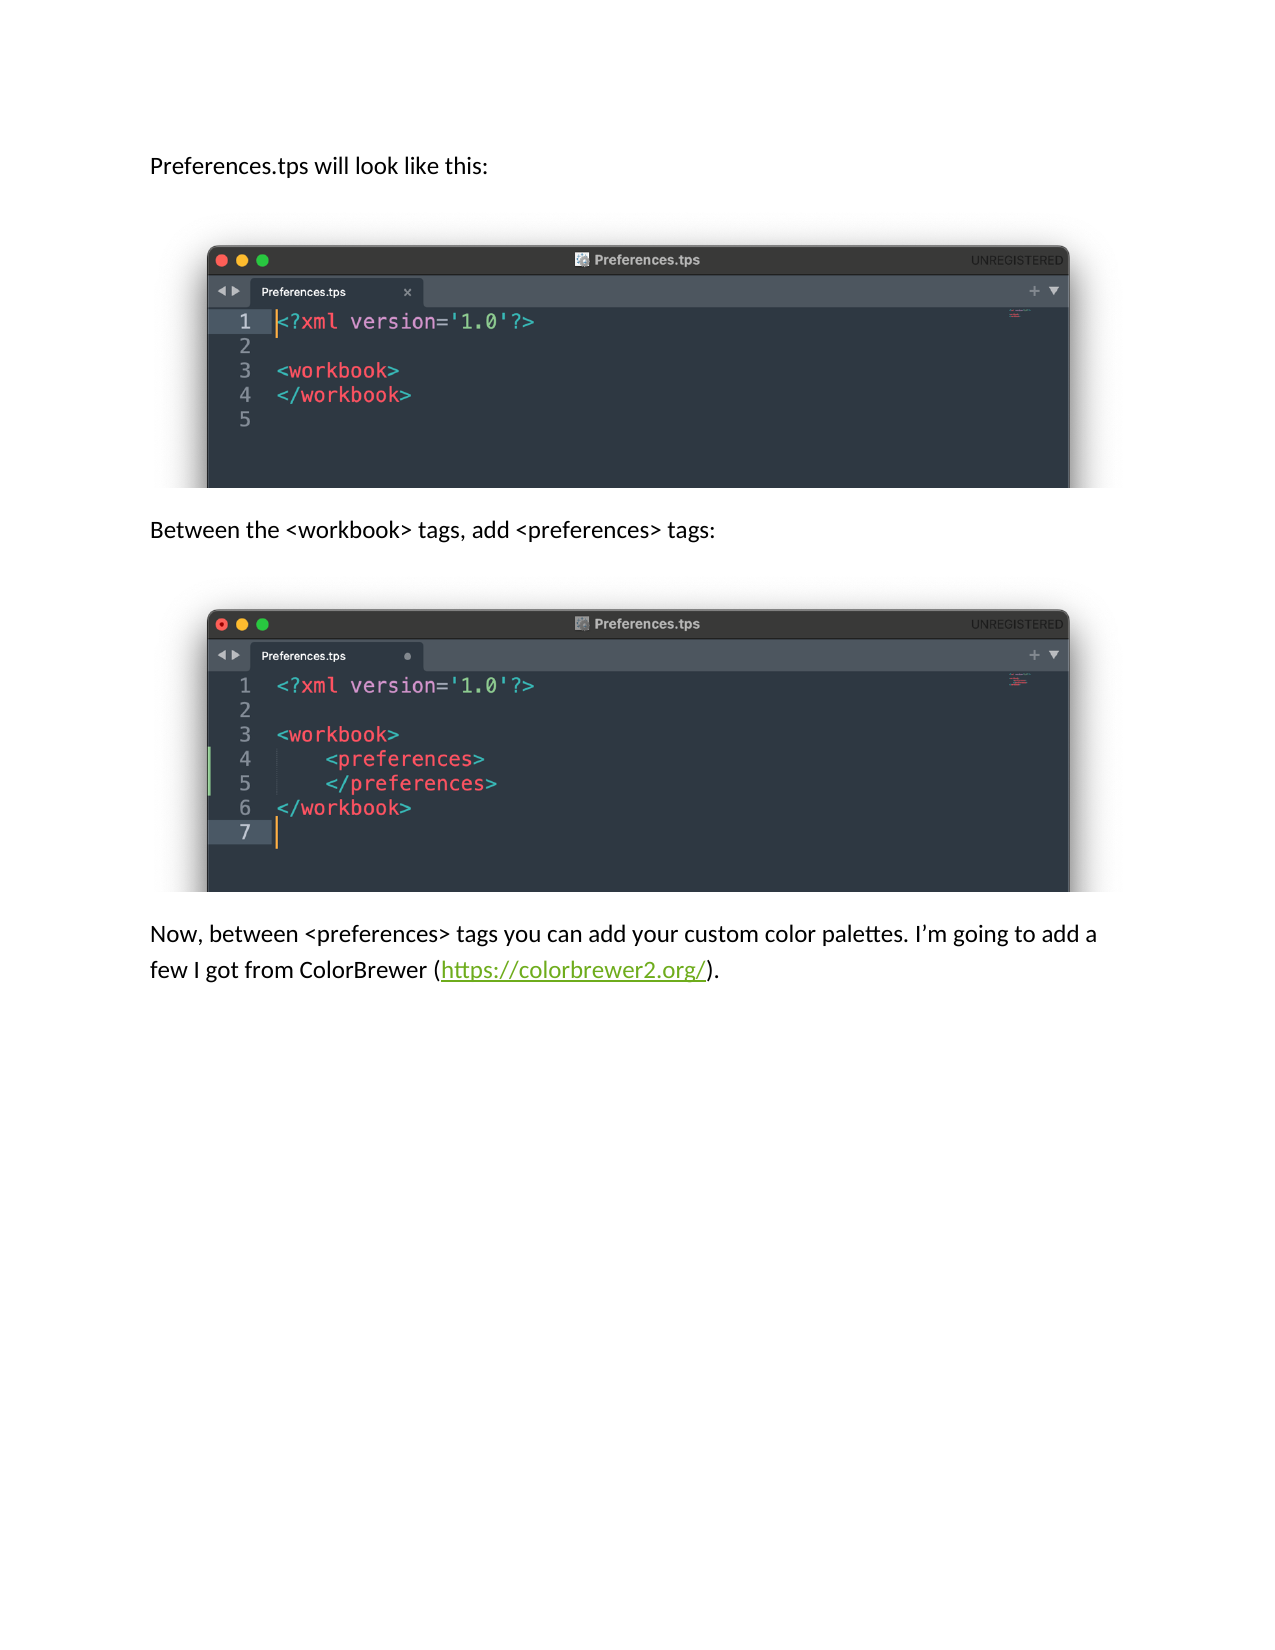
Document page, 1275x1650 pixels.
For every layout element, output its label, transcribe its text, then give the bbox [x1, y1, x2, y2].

picture [150, 571, 1125, 892]
text Between the <workbook> tags, add <preferences> tags: [150, 514, 1125, 544]
picture [150, 207, 1125, 488]
text Preferences.tps will look like this: [150, 150, 1125, 181]
text Now, between <preferences> tags you can add your custom color palettes. I’m going to add a few I got from ColorBrewer (https://colorbrewer2.org/). [150, 918, 1125, 985]
